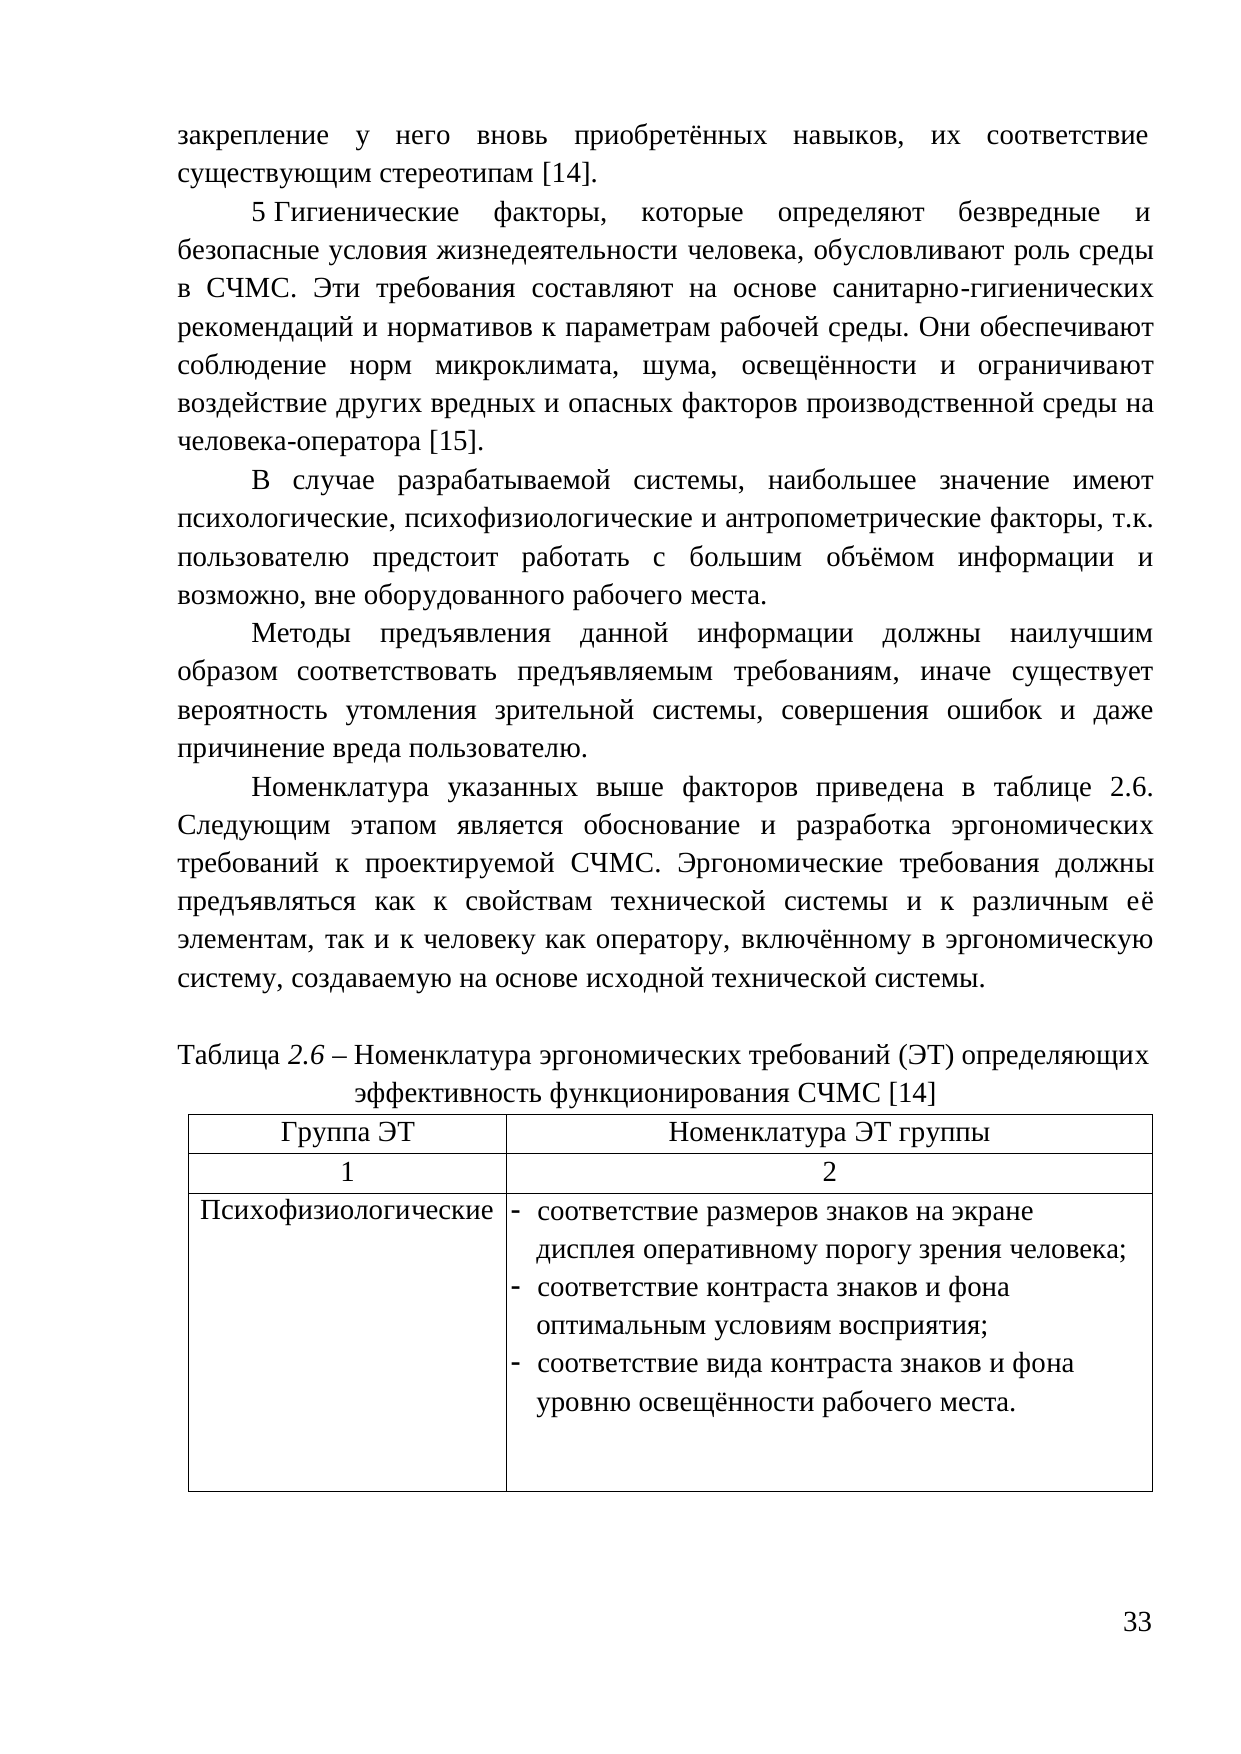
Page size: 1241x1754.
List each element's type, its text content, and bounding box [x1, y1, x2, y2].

text уровню освещённости рабочего места. [536, 1384, 1154, 1418]
text В случае разрабатываемой системы, наибольшее значение имеют психологические, психофизиологические и антропометрические факторы, т.к. пользователю предстоит работать с большим объёмом информации и возможно, вне оборудованного рабочего места. [177, 462, 1153, 611]
text Психофизиологические [200, 1193, 496, 1226]
text соответствие контраста знаков и фона оптимальным условиям восприятия; [511, 1269, 1018, 1341]
text Методы предъявления данной информации должны наилучшим образом соответствовать предъявляемым требованиям, иначе существует вероятность утомления зрительной системы, совершения ошибок и даже причинение вреда пользователю. [177, 615, 1153, 763]
text соответствие размеров знаков на экране дисплея оперативному порогу зрения человека; [511, 1193, 1136, 1265]
text соответствие вида контраста знаков и фона [511, 1346, 1154, 1379]
text Номенклатура указанных выше факторов приведена в таблице 2.6. Следующим этапом является обоснование и разработка эргономических требований к проектируемой СЧМС. Эргономические требования должны предъявляться как к свойствам технической системы и к различным её элементам, так и к человеку как оператору, включённому в эргономическую систему, создаваемую на основе исходной технической системы. [177, 769, 1154, 993]
text 33 [1123, 1604, 1154, 1638]
text 5 Гигиенические факторы, которые определяют безвредные и безопасные условия жизнедеятельности человека, обусловливают роль среды в СЧМС. Эти требования составляют на основе санитарно-гигиенических рекомендаций и нормативов к параметрам рабочей среды. Они обеспечивают соблюдение норм микроклимата, шума, освещённости и ограничивают воздействие других вредных и опасных факторов производственной среды на человека-оператора [15]. [177, 194, 1154, 457]
text Группа ЭТ 1 [281, 1114, 422, 1187]
text Таблица 2.6 – Номенклатура эргономических требований (ЭТ) определяющих эффективность функционирования СЧМС [14] [177, 1037, 1159, 1109]
text Номенклатура ЭТ группы 2 [668, 1114, 998, 1187]
text закрепление у него вновь приобретённых навыков, их соответствие существующим стереотипам [14]. [177, 117, 1158, 189]
